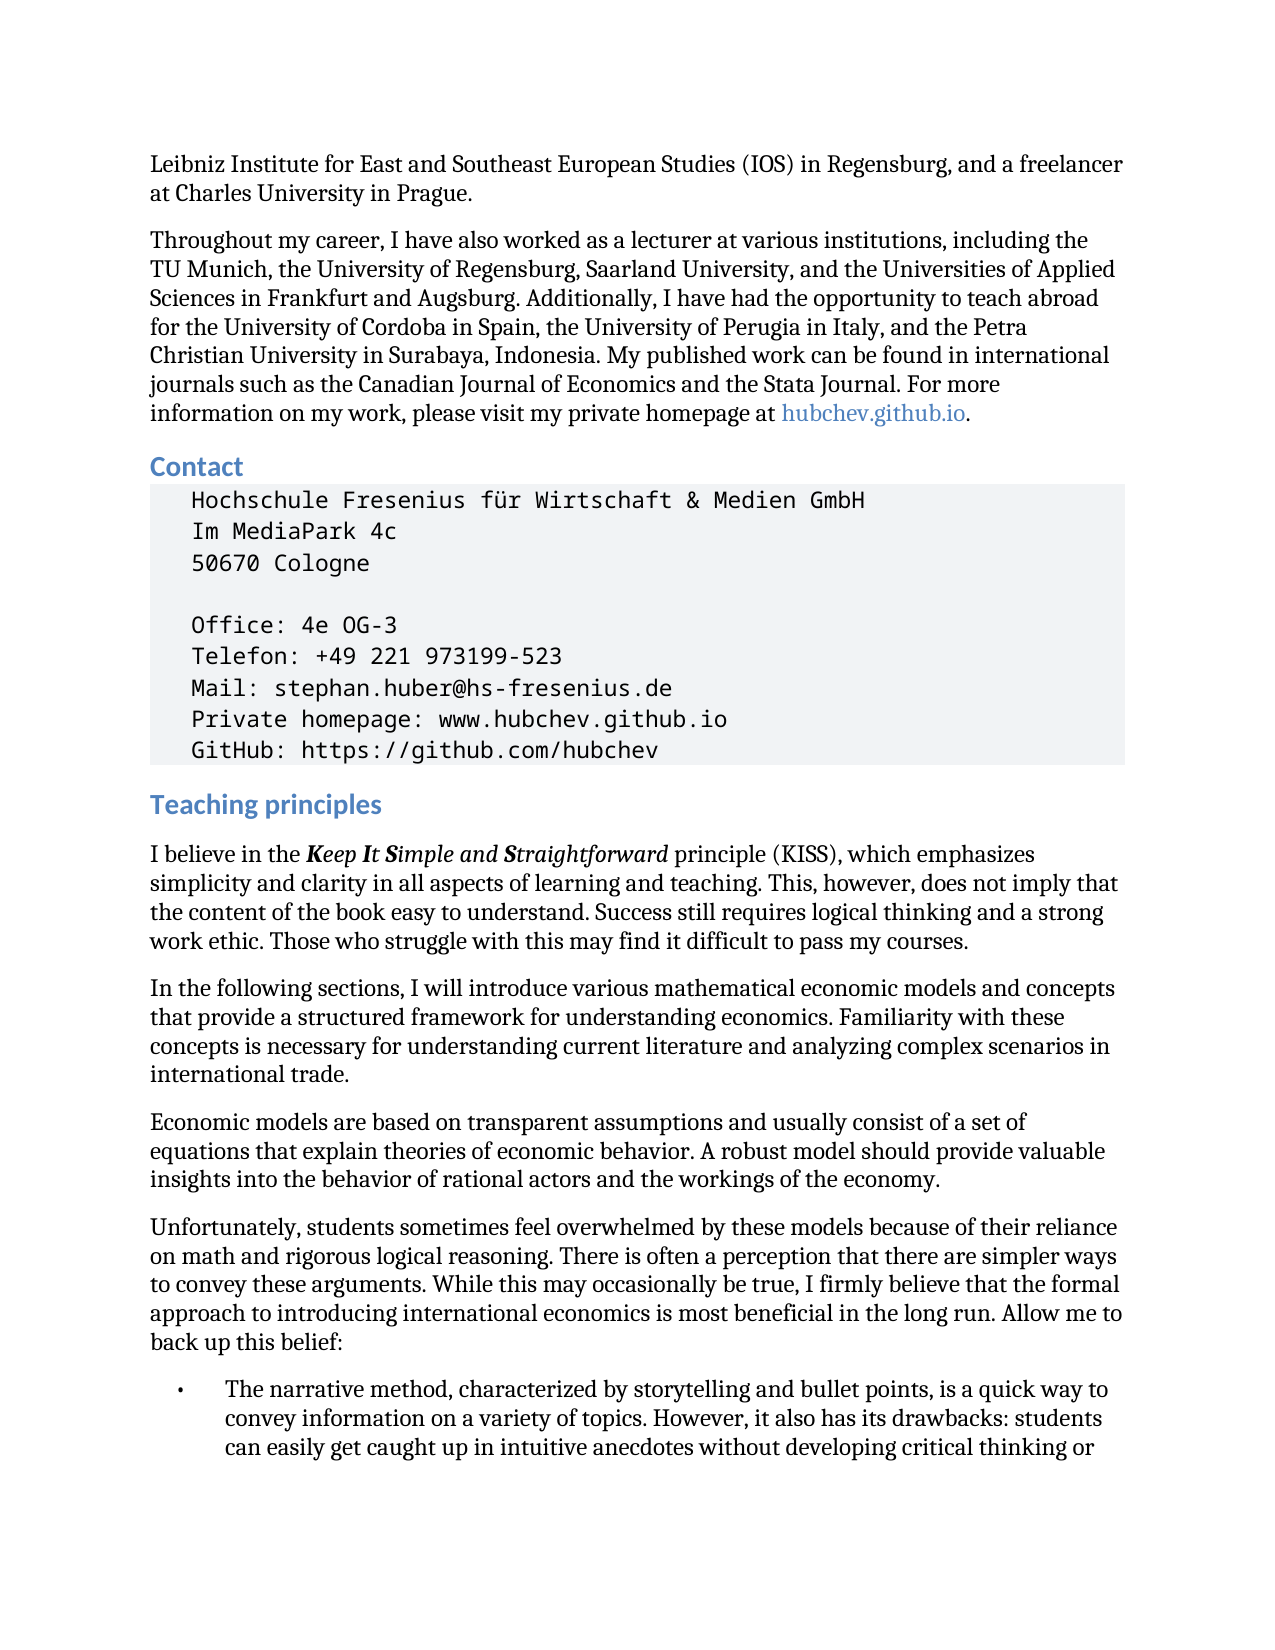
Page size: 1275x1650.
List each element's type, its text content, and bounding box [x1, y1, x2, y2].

text In the following sections, I will introduce various mathematical economic models and concepts that provide a structured framework for understanding economics. Familiarity with these concepts is necessary for understanding current literature and analyzing complex scenarios in international trade. [150, 974, 1125, 1089]
text I believe in the Keep It Simple and Straightforward principle (KISS), which emphasizes simplicity and clarity in all aspects of learning and teaching. This, however, does not imply that the content of the book easy to understand. Success still requires logical thinking and a strong work ethic. Those who struggle with this may find it difficult to pass my courses. [150, 840, 1125, 955]
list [175, 1375, 1125, 1462]
subtitle Contact [150, 448, 1125, 484]
text Economic models are based on transparent assumptions and usually consist of a set of equations that explain theories of economic behavior. A robust model should provide valuable insights into the behavior of rational actors and the workings of the economy. [150, 1108, 1125, 1194]
text Hochschule Fresenius für Wirtschaft & Medien GmbH Im MediaPark 4c 50670 Cologne Office: 4e OG-3 Telefon: +49 221 973199-523 Mail: stephan.huber@hs-fresenius.de Private homepage: www.hubchev.github.io GitHub: https://github.com/hubchev [150, 484, 1125, 765]
subtitle Teaching principles [150, 786, 1125, 822]
text Unfortunately, students sometimes feel overwhelmed by these models because of their reliance on math and rigorous logical reasoning. There is often a perception that there are simpler ways to convey these arguments. While this may occasionally be true, I firmly believe that the formal approach to introducing international economics is most beneficial in the long run. Allow me to back up this belief: [150, 1213, 1125, 1357]
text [150, 150, 1125, 207]
text Throughout my career, I have also worked as a lecturer at various institutions, including the TU Munich, the University of Regensburg, Saarland University, and the Universities of Applied Sciences in Frankfurt and Augsburg. Additionally, I have had the opportunity to teach abroad for the University of Cordoba in Spain, the University of Perugia in Italy, and the Petra Christian University in Surabaya, Indonesia. My published work can be found in international journals such as the Canadian Journal of Economics and the Stata Journal. For more information on my work, please visit my private homepage at hubchev.github.io. [150, 226, 1125, 427]
